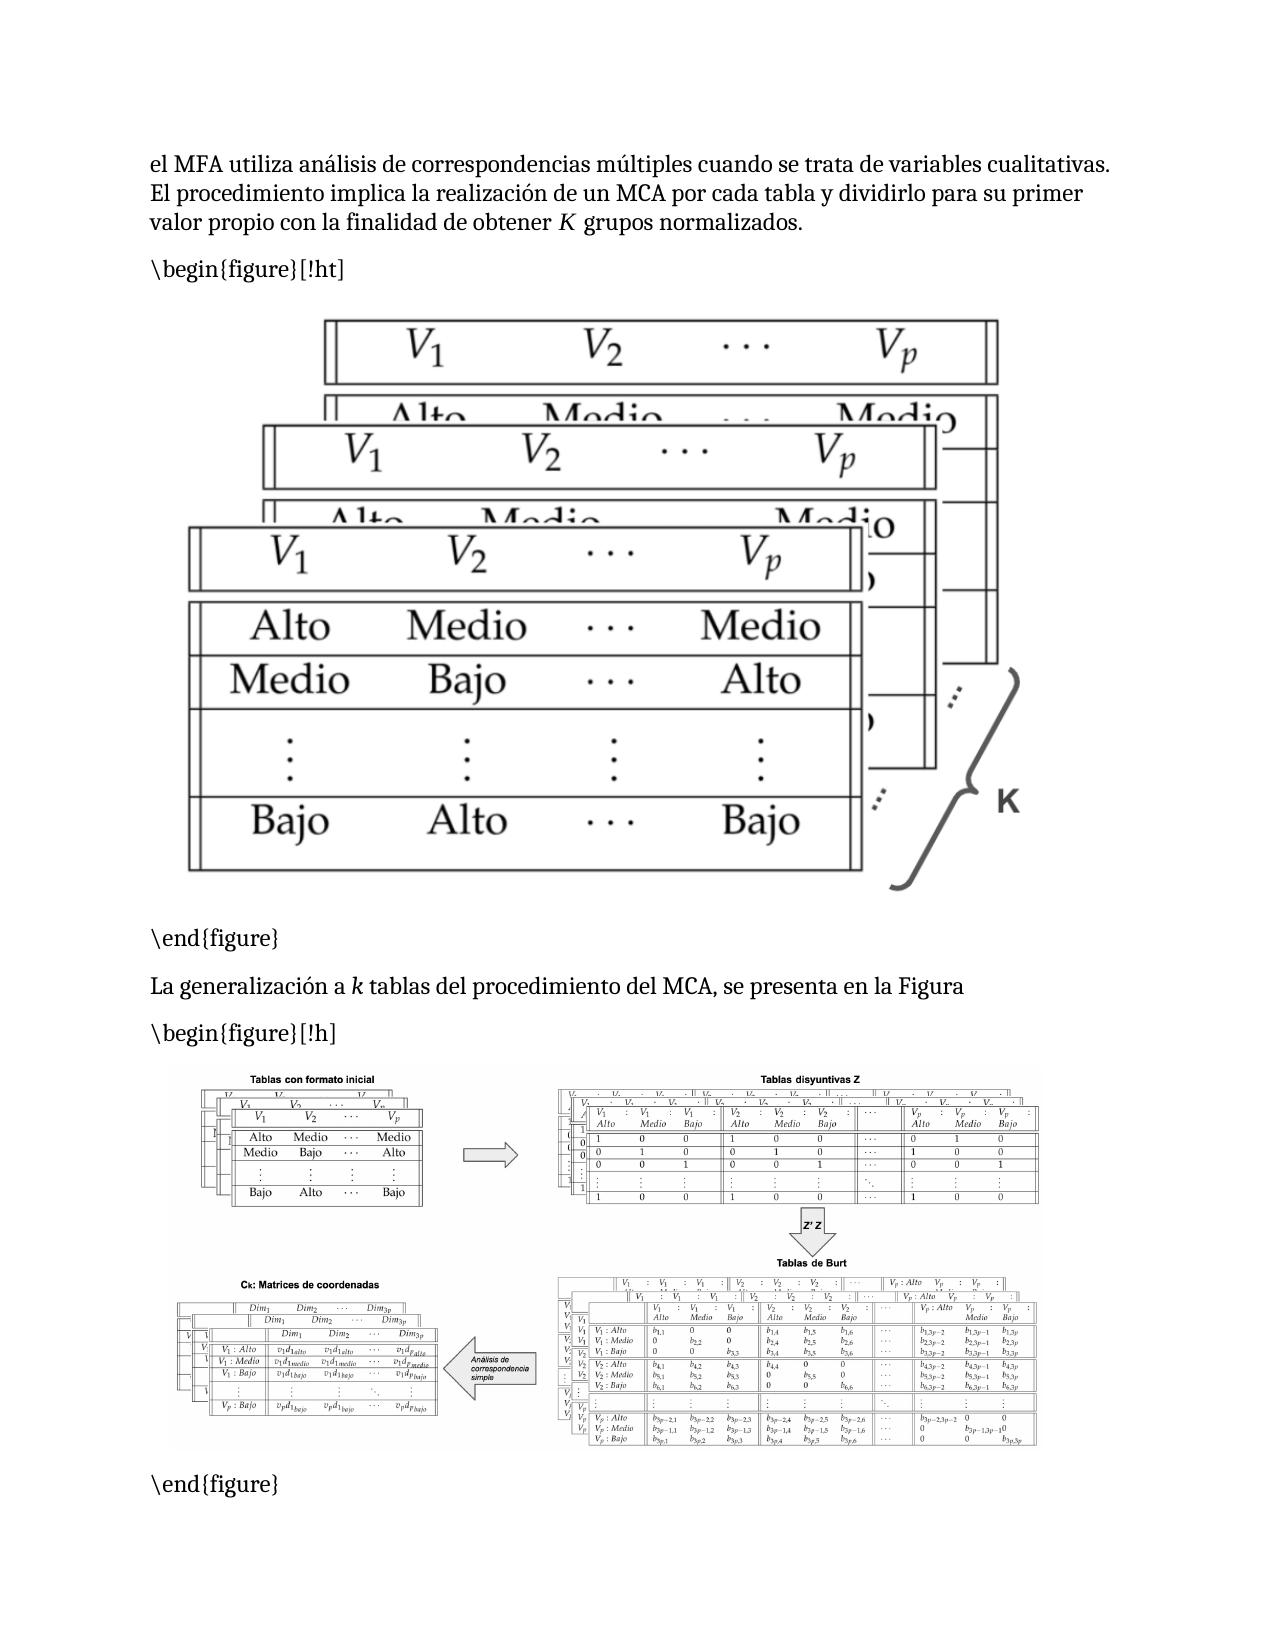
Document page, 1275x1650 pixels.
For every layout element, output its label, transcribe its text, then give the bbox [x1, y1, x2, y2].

text \begin{figure}[!h] [150, 1019, 1125, 1048]
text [150, 150, 1125, 236]
text \end{figure} [150, 1469, 1125, 1498]
picture [168, 302, 1044, 906]
picture [168, 1066, 1044, 1451]
text \end{figure} [150, 924, 1125, 953]
text \begin{figure}[!ht] [150, 255, 1125, 284]
text La generalización a k tablas del procedimiento del MCA, se presenta en la Figura [150, 972, 1125, 1000]
